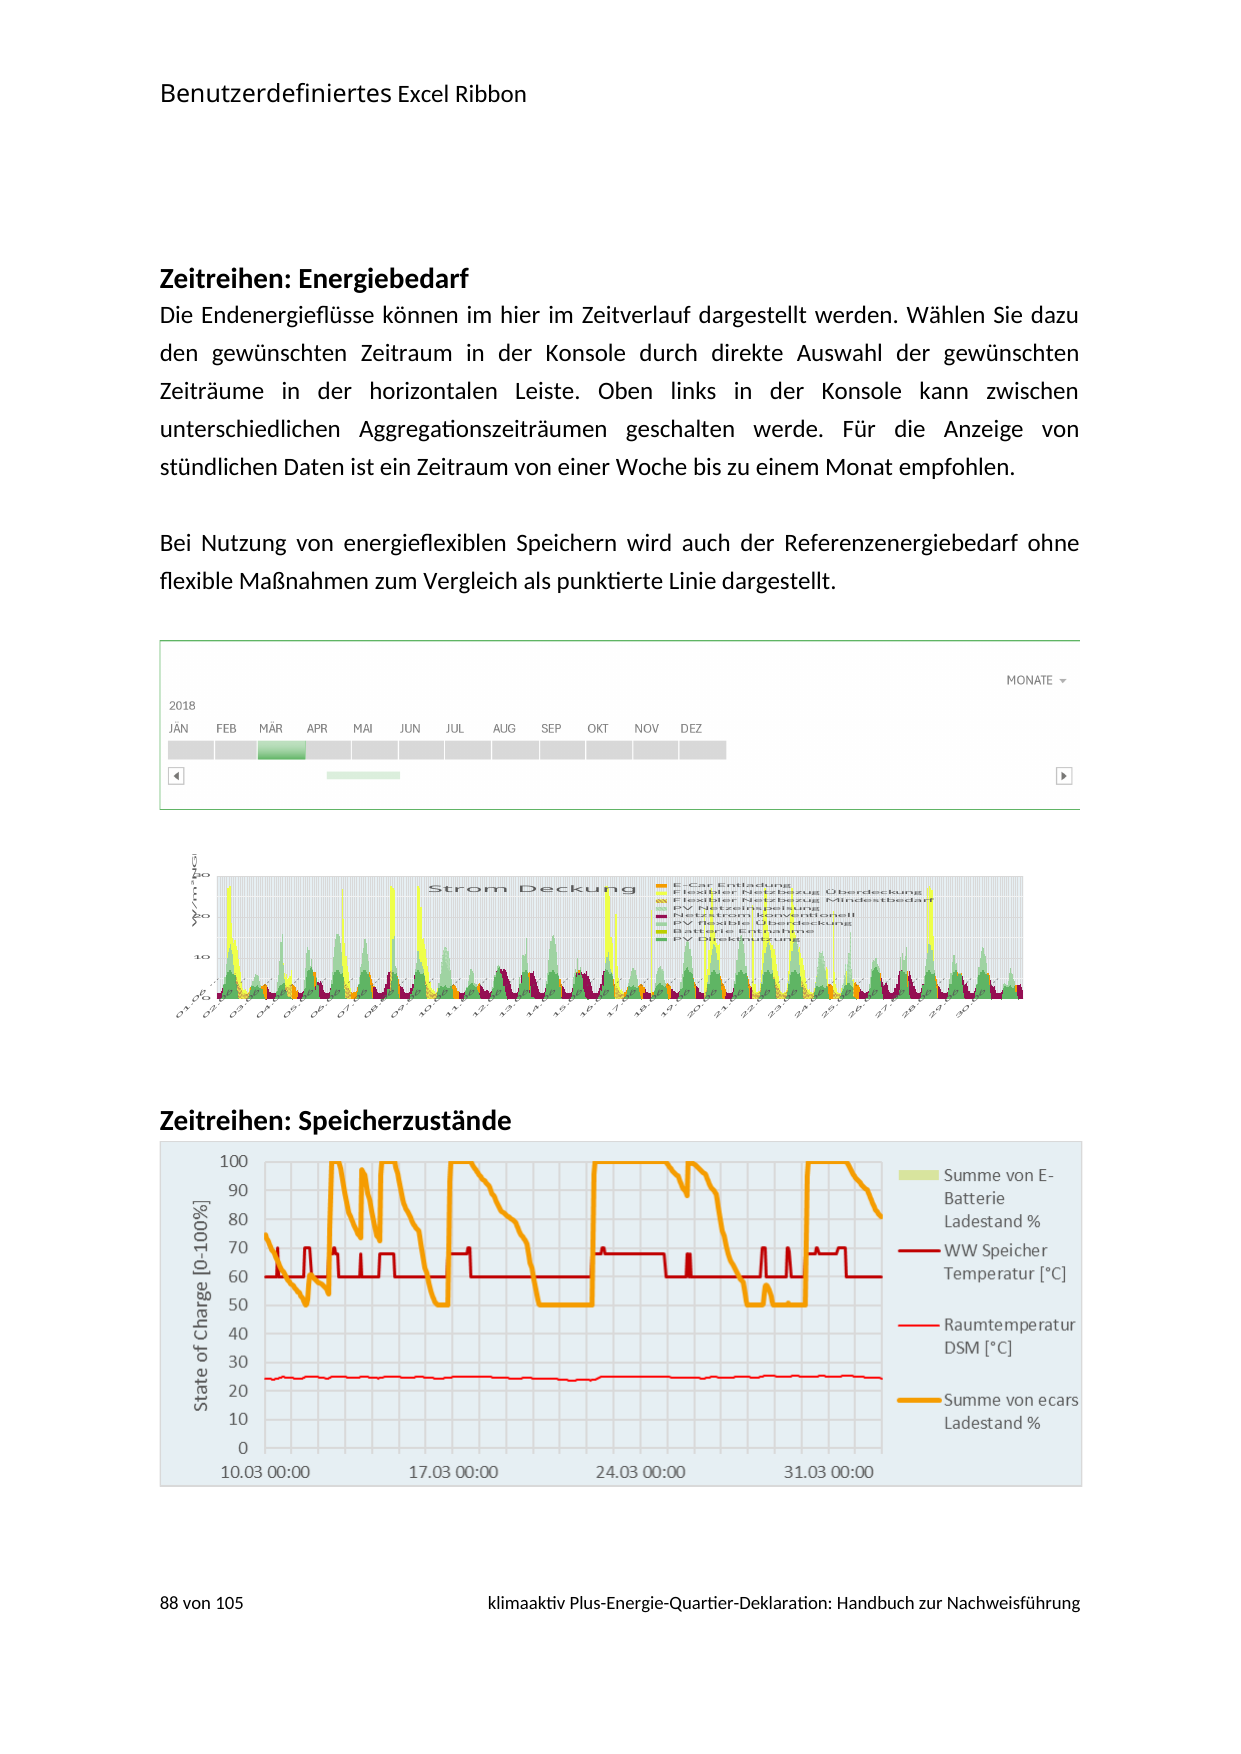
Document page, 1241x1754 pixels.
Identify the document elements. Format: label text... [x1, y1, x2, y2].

picture [159, 640, 1080, 810]
subtitle Zeitreihen: Speicherzustände [159, 1102, 1081, 1137]
text Bei Nutzung von energieflexiblen Speichern wird auch der Referenzenergiebedarf ohne flexible Maßnahmen zum Vergleich als punktierte Linie dargestellt. [159, 527, 1081, 596]
subtitle Zeitreihen: Energiebedarf [159, 260, 1081, 295]
picture [159, 1141, 1083, 1487]
text Die Endenergieflüsse können im hier im Zeitverlauf dargestellt werden. Wählen Sie dazu den gewünschten Zeitraum in der Konsole durch direkte Auswahl der gewünschten Zeiträume in der horizontalen Leiste. Oben links in der Konsole kann zwischen unterschiedlichen Aggregationszeiträumen geschalten werde. Für die Anzeige von stündlichen Daten ist ein Zeitraum von einer Woche bis zu einem Monat empfohlen. [159, 299, 1081, 482]
